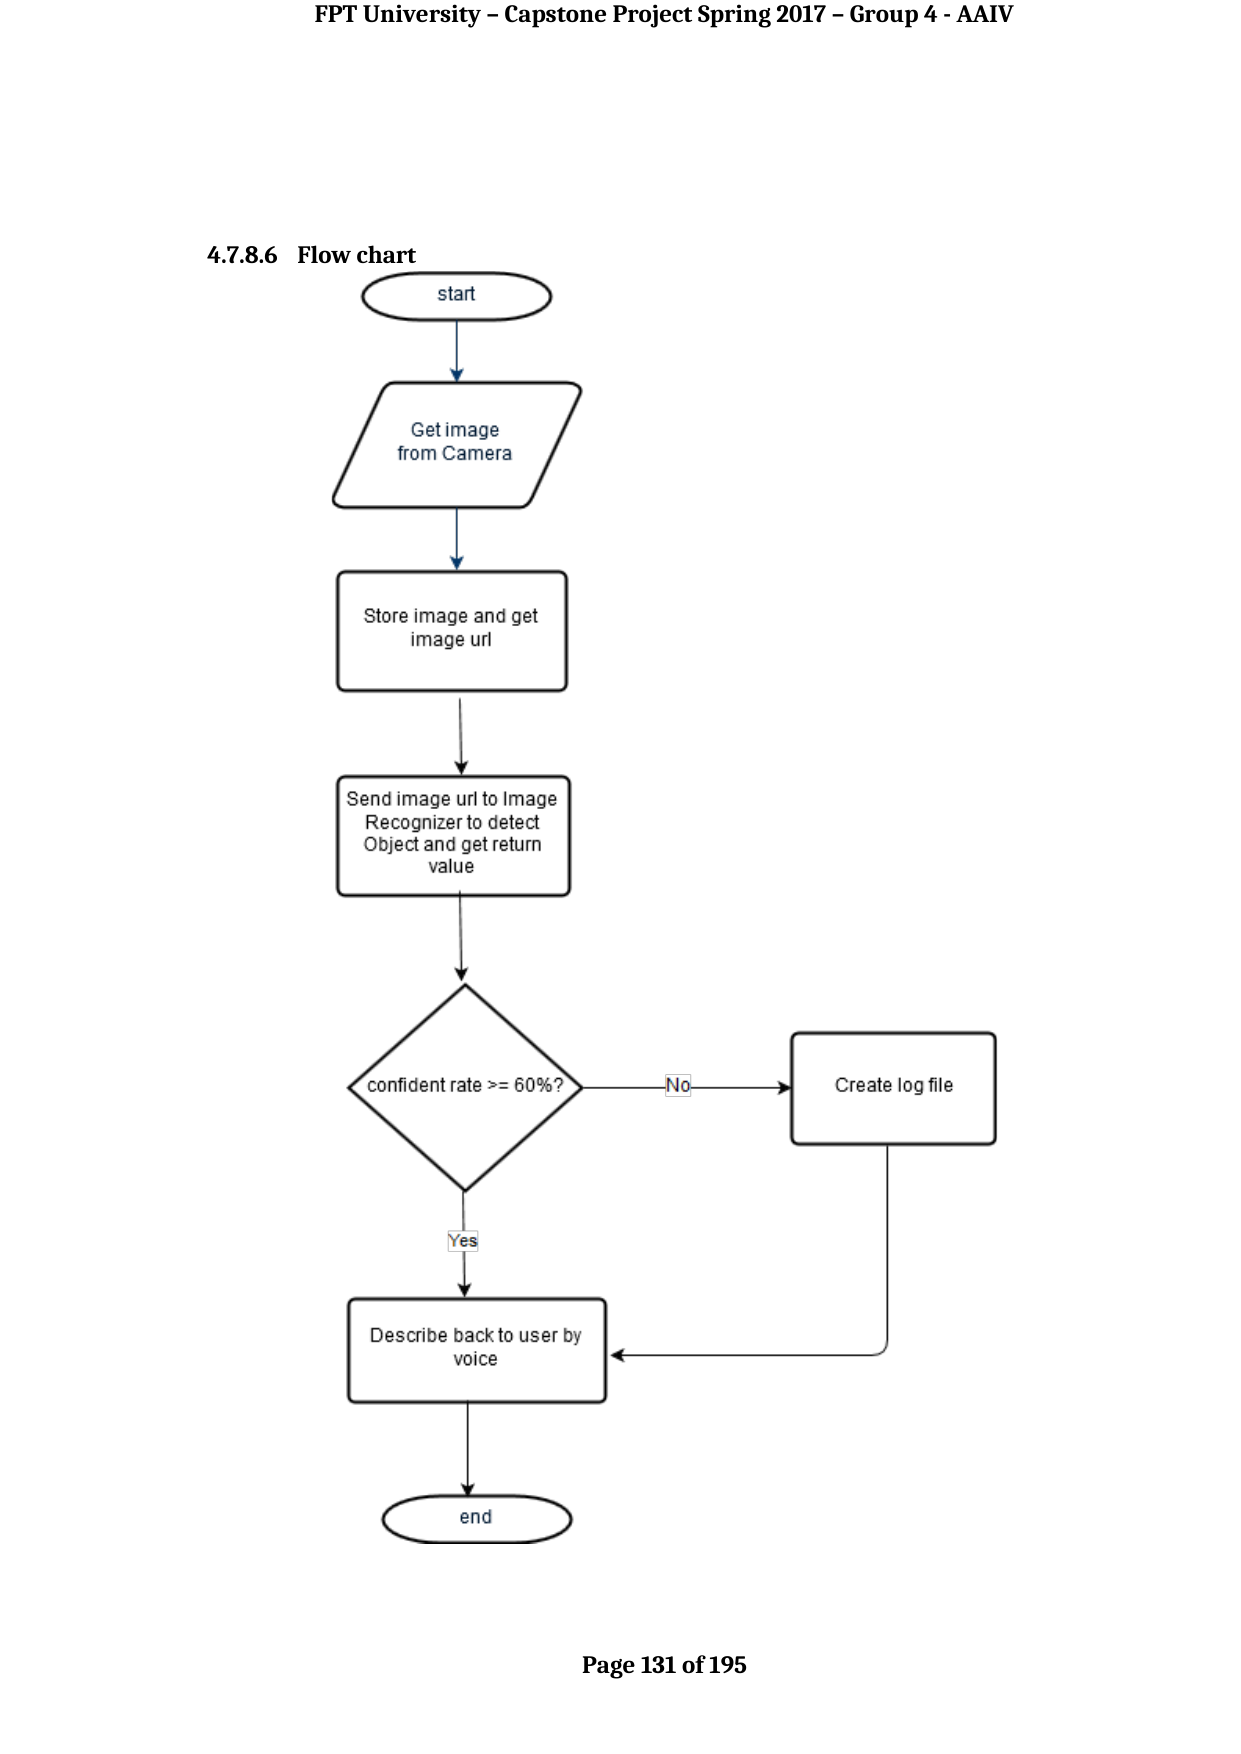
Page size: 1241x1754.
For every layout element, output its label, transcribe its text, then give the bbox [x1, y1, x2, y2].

subtitle Flow chart [207, 241, 1122, 270]
